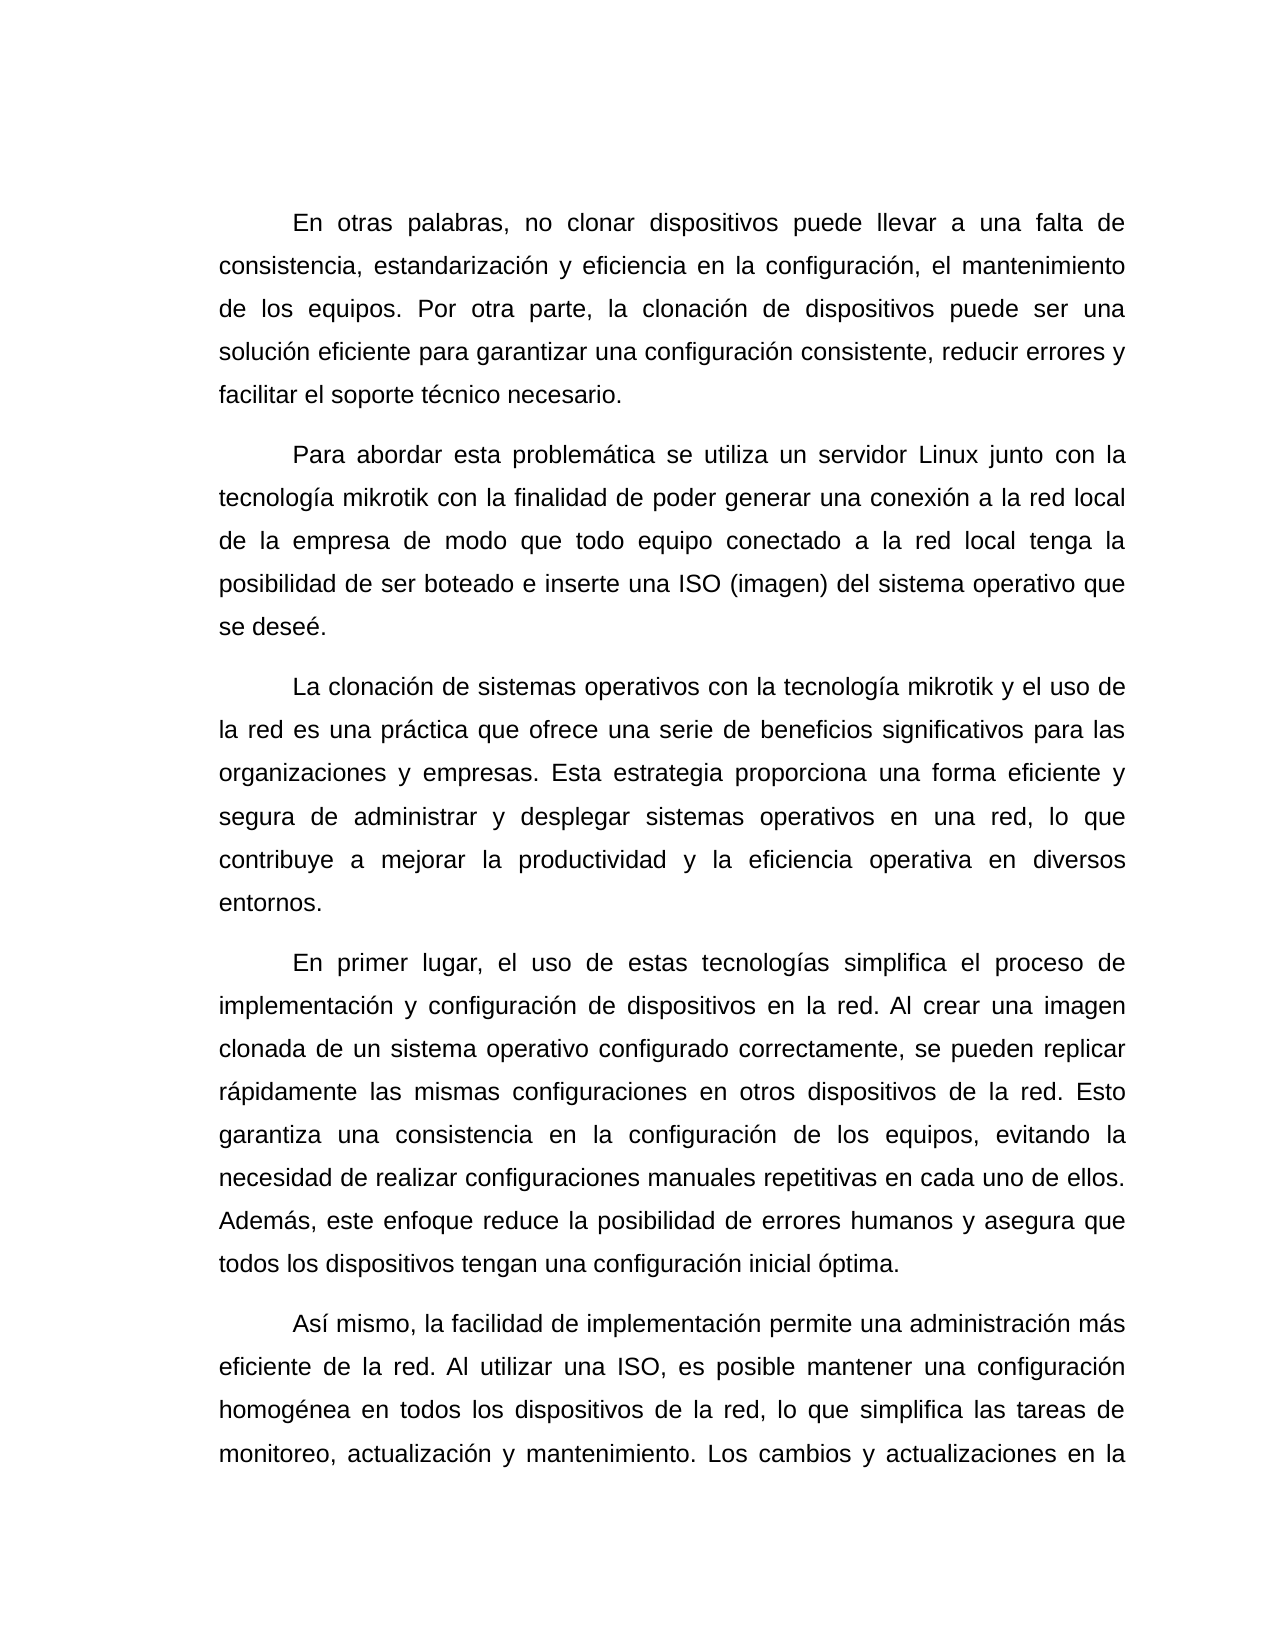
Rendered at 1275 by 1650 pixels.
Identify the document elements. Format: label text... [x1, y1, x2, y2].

text Para abordar esta problemática se utiliza un servidor Linux junto con la tecnología mikrotik con la finalidad de poder generar una conexión a la red local de la empresa de modo que todo equipo conectado a la red local tenga la posibilidad de ser boteado e inserte una ISO (imagen) del sistema operativo que se deseé. [218, 440, 1127, 641]
text En otras palabras, no clonar dispositivos puede llevar a una falta de consistencia, estandarización y eficiencia en la configuración, el mantenimiento de los equipos. Por otra parte, la clonación de dispositivos puede ser una solución eficiente para garantizar una configuración consistente, reducir errores y facilitar el soporte técnico necesario. [218, 207, 1127, 409]
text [218, 1309, 1127, 1467]
text En primer lugar, el uso de estas tecnologías simplifica el proceso de implementación y configuración de dispositivos en la red. Al crear una imagen clonada de un sistema operativo configurado correctamente, se pueden replicar rápidamente las mismas configuraciones en otros dispositivos de la red. Esto garantiza una consistencia en la configuración de los equipos, evitando la necesidad de realizar configuraciones manuales repetitivas en cada uno de ellos. Además, este enfoque reduce la posibilidad de errores humanos y asegura que todos los dispositivos tengan una configuración inicial óptima. [218, 947, 1127, 1278]
text La clonación de sistemas operativos con la tecnología mikrotik y el uso de la red es una práctica que ofrece una serie de beneficios significativos para las organizaciones y empresas. Esta estrategia proporciona una forma eficiente y segura de administrar y desplegar sistemas operativos en una red, lo que contribuye a mejorar la productividad y la eficiencia operativa en diversos entornos. [218, 672, 1127, 916]
